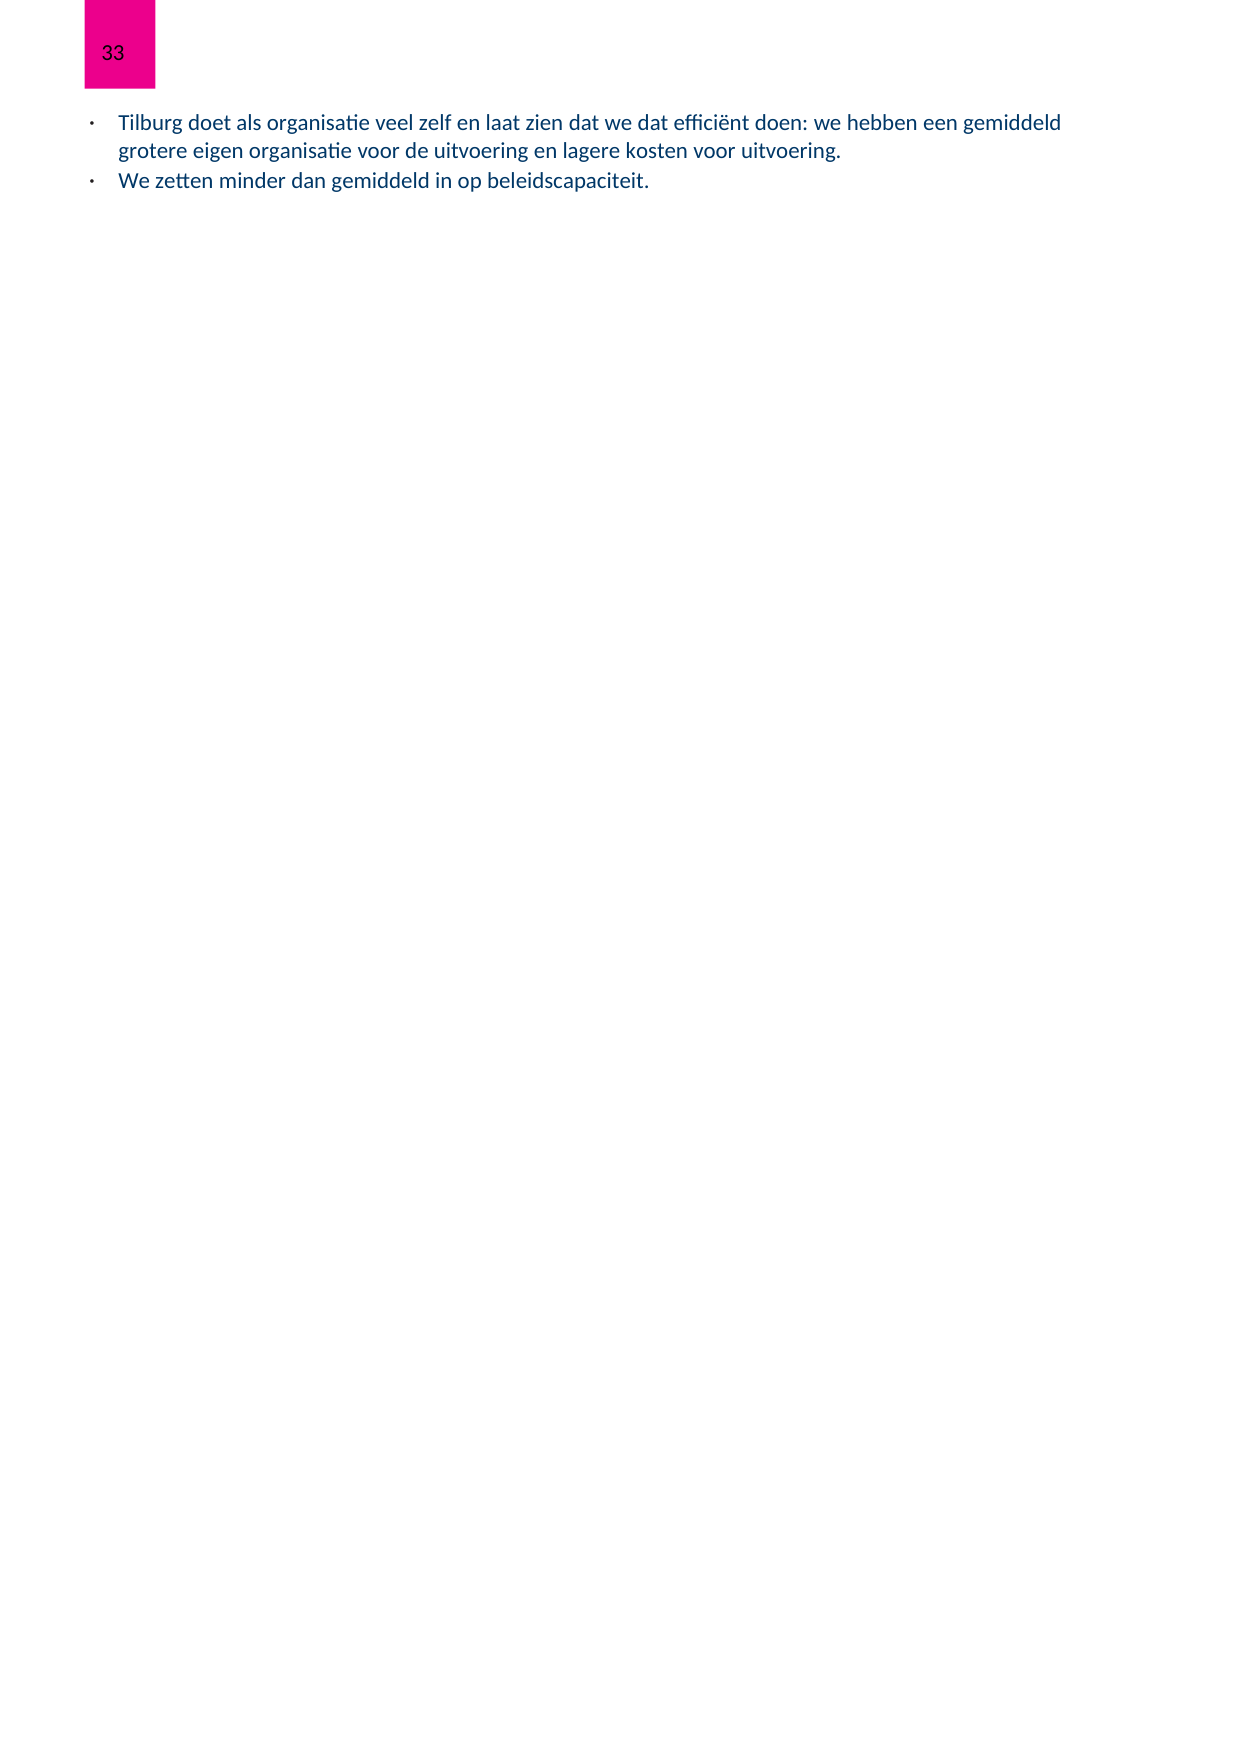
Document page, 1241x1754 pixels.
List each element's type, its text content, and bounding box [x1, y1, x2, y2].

list We zetten minder dan gemiddeld in op beleidscapaciteit. [88, 164, 1240, 194]
text grotere eigen organisatie voor de uitvoering en lagere kosten voor uitvoering. [118, 137, 1240, 164]
list Tilburg doet als organisatie veel zelf en laat zien dat we dat efficiënt doen: we hebben een gemiddeld [88, 108, 1240, 137]
